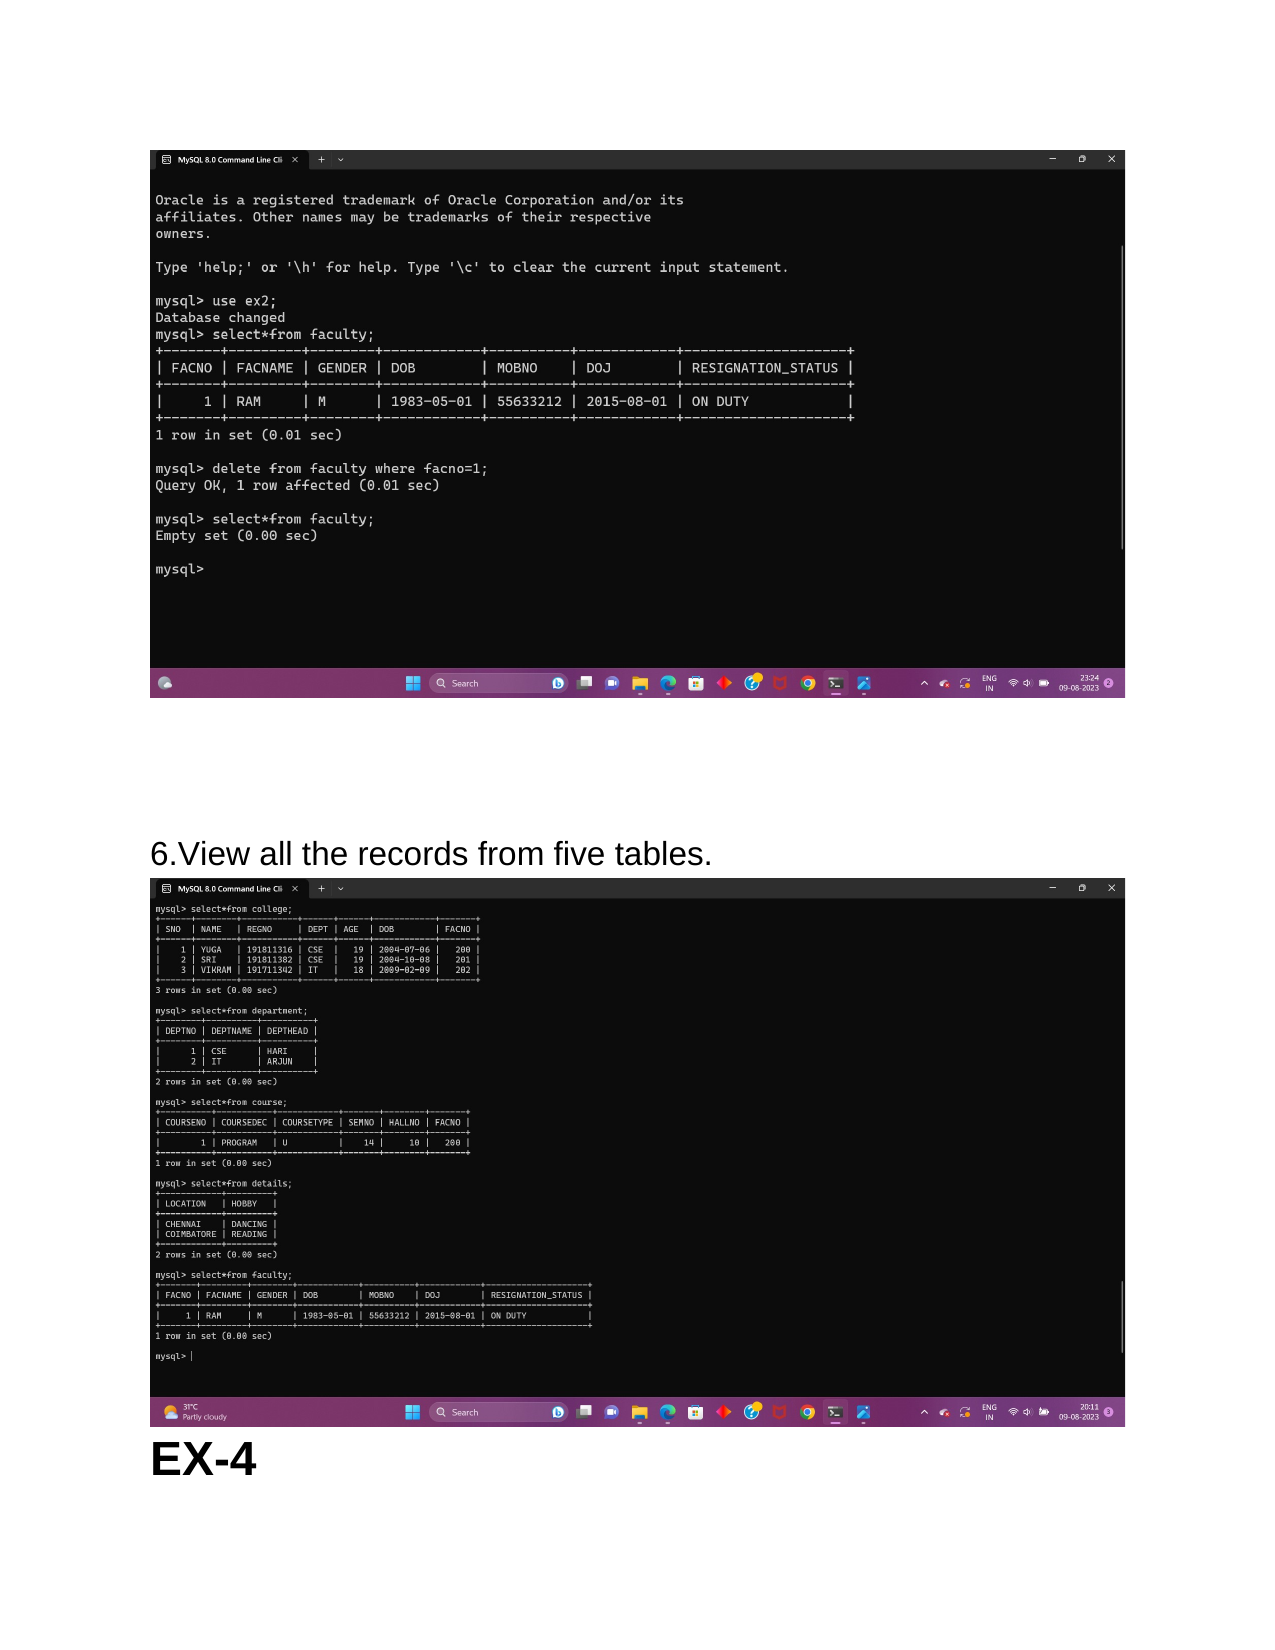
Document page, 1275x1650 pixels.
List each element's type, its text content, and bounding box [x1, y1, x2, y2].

text 6.View all the records from five tables. [150, 834, 1125, 873]
picture [150, 150, 1125, 698]
text EX-4 [150, 1430, 1125, 1485]
picture [150, 878, 1125, 1427]
